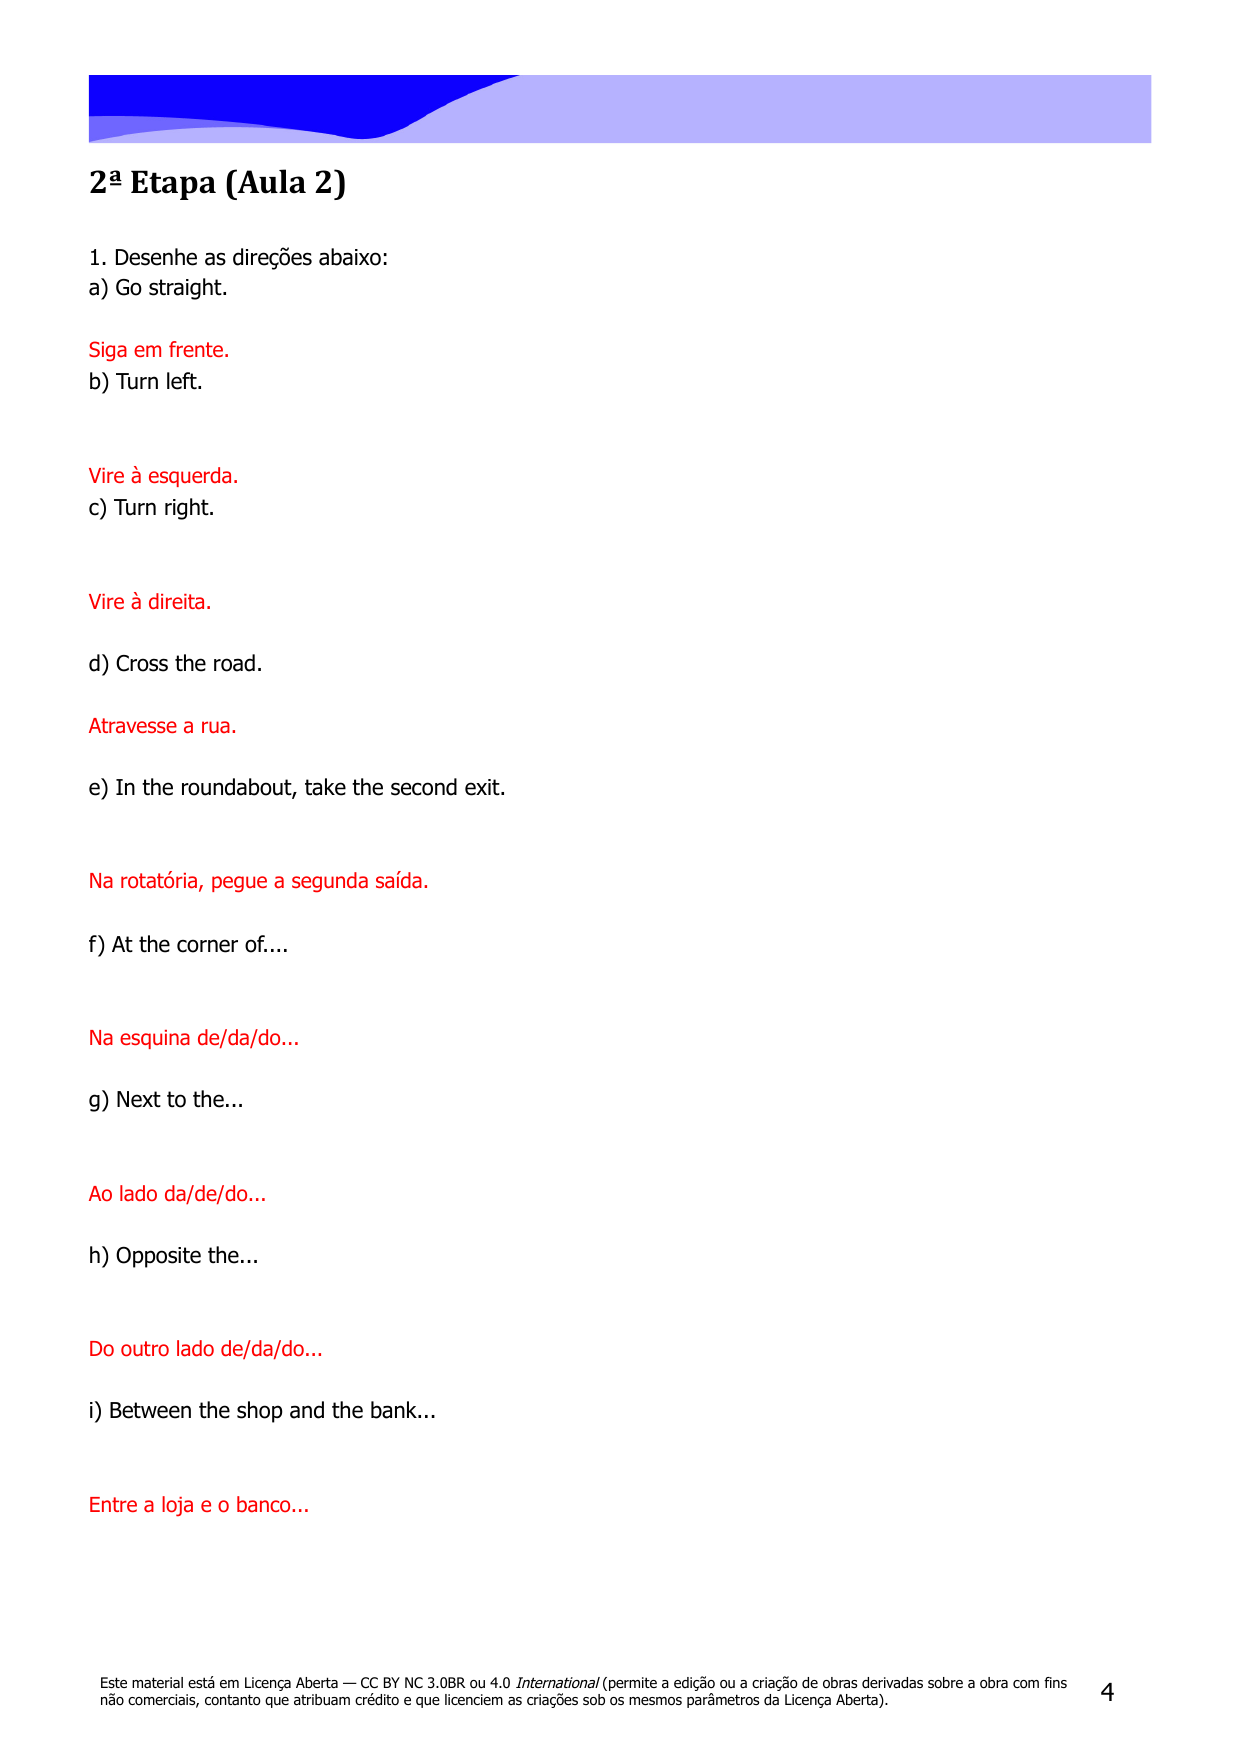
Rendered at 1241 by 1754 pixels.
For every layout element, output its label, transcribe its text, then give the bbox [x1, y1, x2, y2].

text 1. Desenhe as direções abaixo: [89, 244, 1152, 270]
text c) Turn right. [89, 494, 1152, 520]
text a) Go straight. [89, 273, 1152, 299]
text Na rotatória, pegue a segunda saída. [89, 868, 1152, 893]
text Entre a loja e o banco... [89, 1491, 1152, 1516]
text d) Cross the road. [89, 649, 1152, 676]
text Siga em frente. [89, 337, 1152, 362]
text Vire à direita. [89, 588, 1152, 613]
text i) Between the shop and the bank... [89, 1397, 1152, 1423]
text 2ª Etapa (Aula 2) [89, 162, 1152, 201]
text b) Turn left. [89, 368, 1152, 394]
text g) Next to the... [89, 1086, 1152, 1112]
text e) In the roundabout, take the second exit. [89, 773, 1152, 800]
text Na esquina de/da/do... [89, 1025, 1152, 1050]
text Ao lado da/de/do... [89, 1180, 1152, 1206]
picture [88, 75, 1152, 156]
text f) At the corner of.... [89, 930, 1152, 957]
text Do outro lado de/da/do... [89, 1336, 1152, 1361]
text Atravesse a rua. [89, 713, 1152, 738]
text Vire à esquerda. [89, 462, 1152, 488]
text h) Opposite the... [89, 1241, 1152, 1268]
